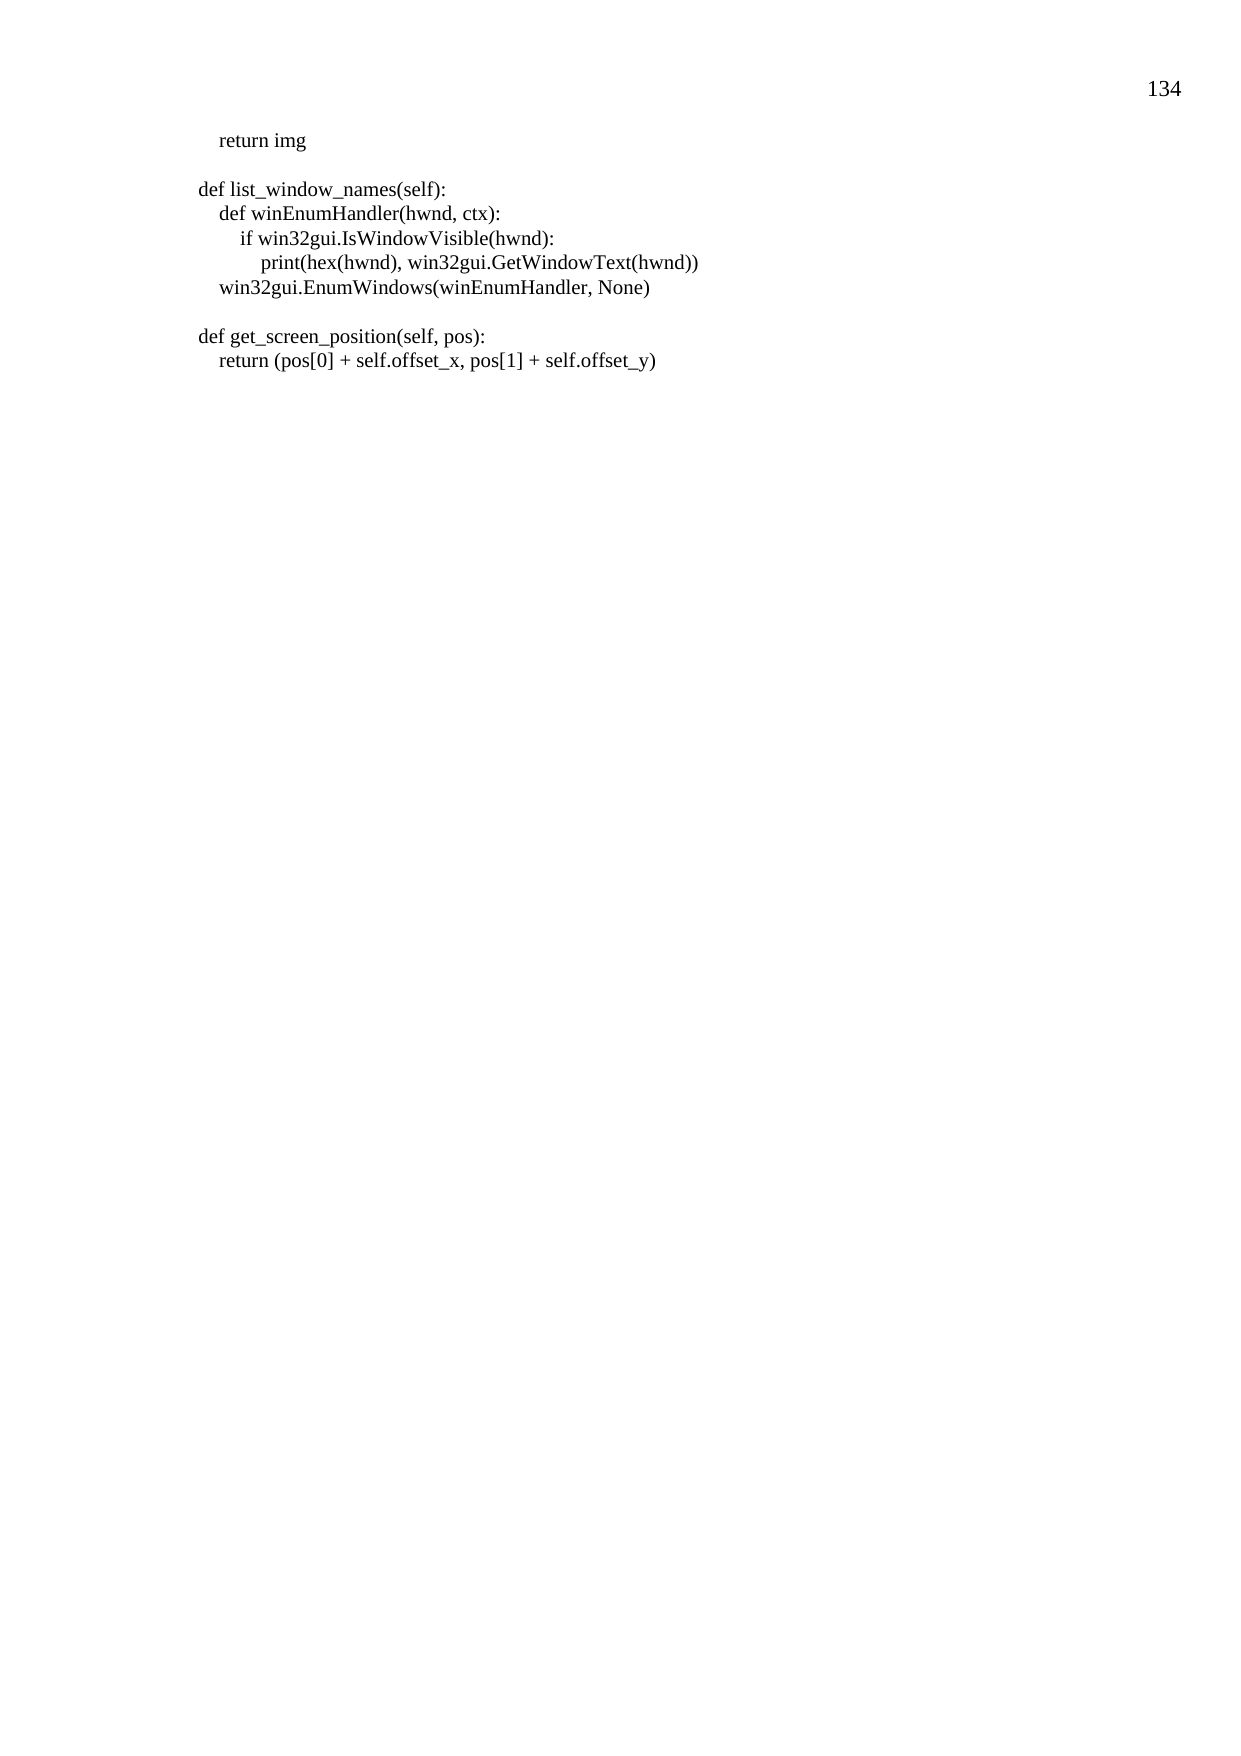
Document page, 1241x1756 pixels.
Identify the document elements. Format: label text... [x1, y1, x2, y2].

text return (pos[0] + self.offset_x, pos[1] + self.offset_y) [177, 348, 1181, 372]
text if win32gui.IsWindowVisible(hwnd): [177, 226, 1181, 250]
text def get_screen_position(self, pos): [177, 323, 1181, 348]
text win32gui.EnumWindows(winEnumHandler, None) [177, 274, 1181, 299]
text return img [177, 128, 1181, 152]
text def winEnumHandler(hwnd, ctx): [177, 201, 1181, 225]
text def list_window_names(self): [177, 177, 1181, 201]
text print(hex(hwnd), win32gui.GetWindowText(hwnd)) [177, 250, 1181, 274]
